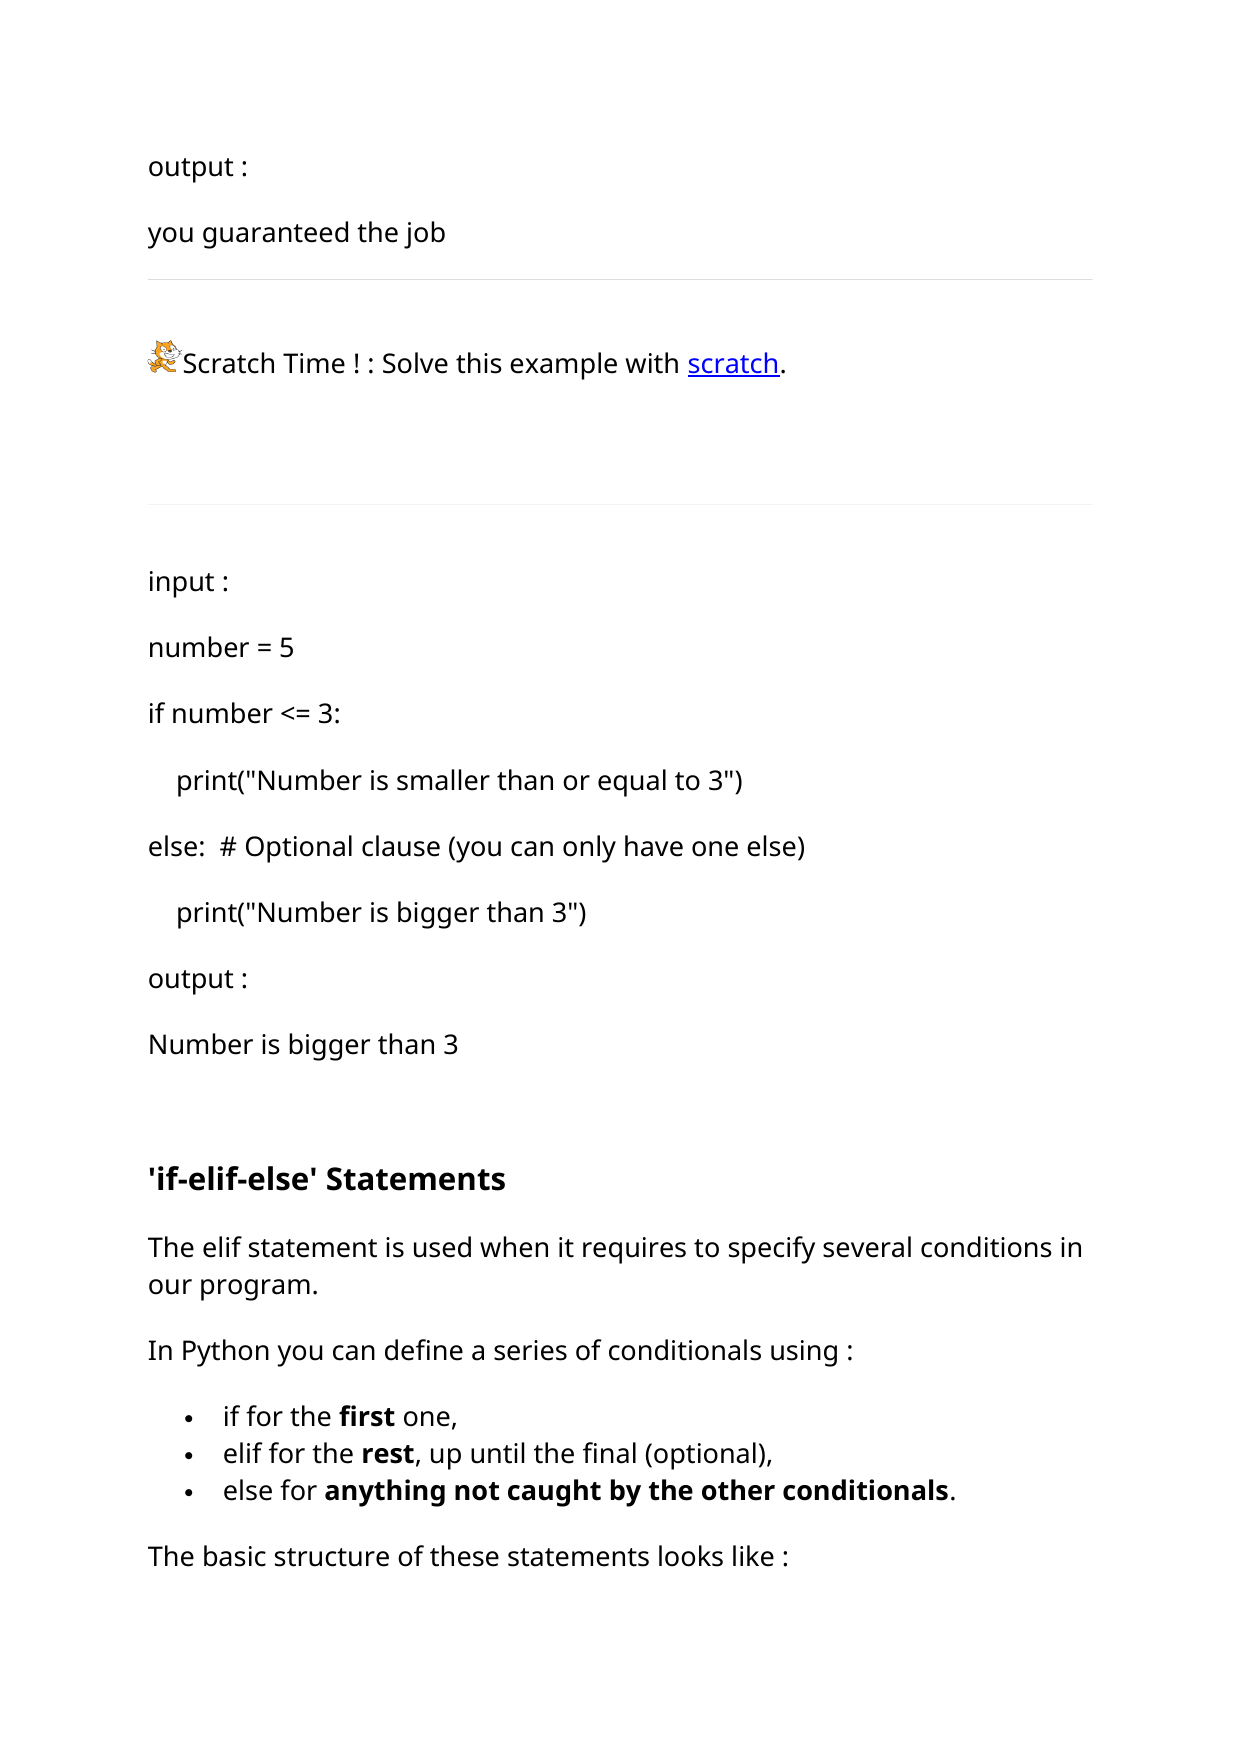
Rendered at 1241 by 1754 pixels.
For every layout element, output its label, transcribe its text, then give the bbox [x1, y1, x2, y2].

text Number is bigger than 3 [148, 1025, 1093, 1062]
list elif for the rest, up until the ﬁnal (optional), [185, 1435, 1093, 1472]
text The basic structure of these statements looks like : [148, 1538, 1093, 1574]
text print("Number is bigger than 3") [148, 893, 1093, 930]
text The elif statement is used when it requires to specify several conditions in our program. [148, 1229, 1093, 1303]
text if number <= 3: [148, 695, 1093, 732]
text else: # Optional clause (you can only have one else) [148, 827, 1093, 864]
text number = 5 [148, 629, 1093, 666]
text you guaranteed the job [148, 214, 1093, 251]
picture [147, 338, 183, 374]
text Scratch Time ! : Solve this example with scratch. [148, 338, 1093, 381]
text output : [148, 148, 1093, 184]
list else for anything not caught by the other conditionals. [185, 1472, 1093, 1508]
list if for the ﬁrst one, [185, 1398, 1093, 1435]
text output : [148, 959, 1093, 996]
text input : [148, 563, 1093, 600]
text 'if-elif-else' Statements [148, 1157, 1093, 1200]
text In Python you can deﬁne a series of conditionals using : [148, 1332, 1093, 1369]
text print("Number is smaller than or equal to 3") [148, 761, 1093, 798]
